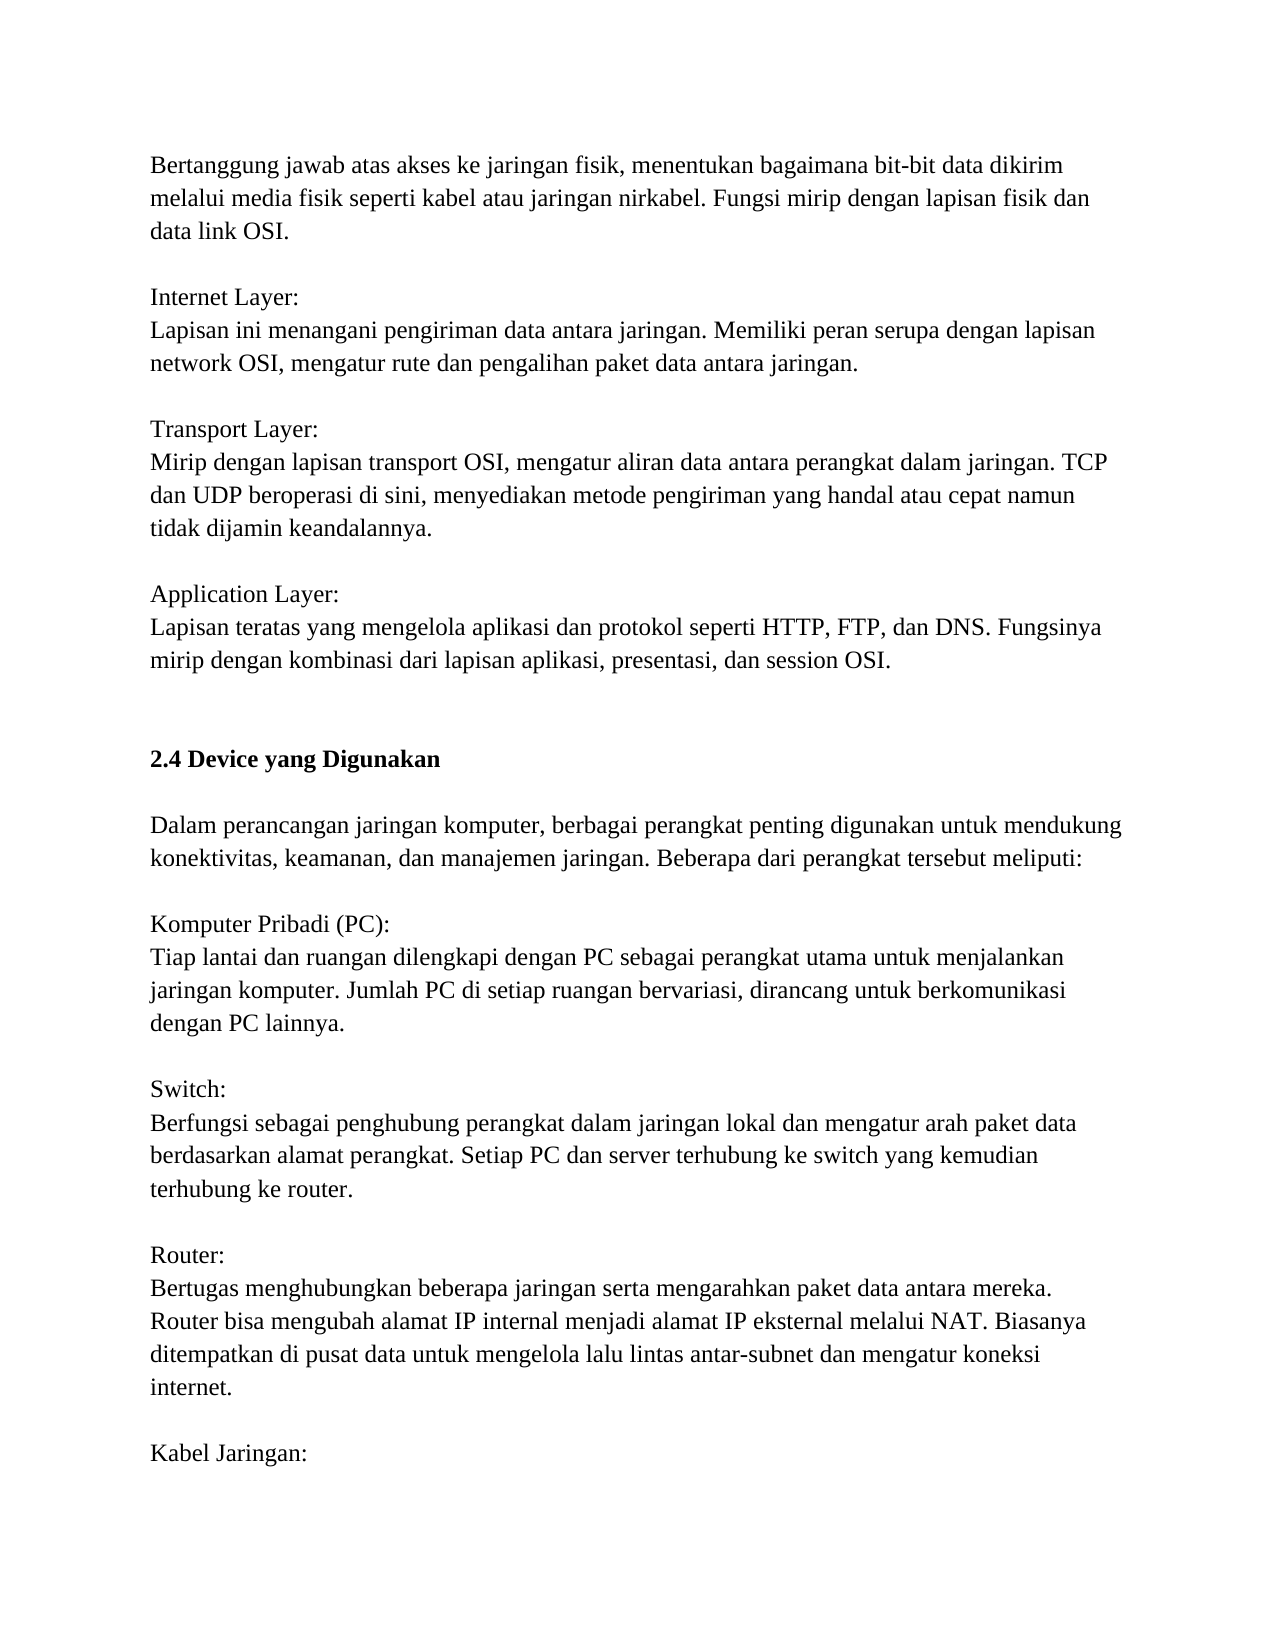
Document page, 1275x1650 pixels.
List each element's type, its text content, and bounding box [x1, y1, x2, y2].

text 2.4 Device yang Digunakan [150, 744, 1125, 773]
text Application Layer: [150, 579, 1125, 608]
text Router: [150, 1240, 1125, 1268]
text Komputer Pribadi (PC): [150, 909, 1125, 938]
text Bertugas menghubungkan beberapa jaringan serta mengarahkan paket data antara mereka. Router bisa mengubah alamat IP internal menjadi alamat IP eksternal melalui NAT. Biasanya ditempatkan di pusat data untuk mengelola lalu lintas antar-subnet dan mengatur koneksi internet. [150, 1273, 1125, 1401]
text Lapisan ini menangani pengiriman data antara jaringan. Memiliki peran serupa dengan lapisan network OSI, mengatur rute dan pengalihan paket data antara jaringan. [150, 315, 1125, 377]
text Lapisan teratas yang mengelola aplikasi dan protokol seperti HTTP, FTP, dan DNS. Fungsinya mirip dengan kombinasi dari lapisan aplikasi, presentasi, dan session OSI. [150, 612, 1125, 674]
text Transport Layer: [150, 414, 1125, 443]
text Berfungsi sebagai penghubung perangkat dalam jaringan lokal dan mengatur arah paket data berdasarkan alamat perangkat. Setiap PC dan server terhubung ke switch yang kemudian terhubung ke router. [150, 1108, 1125, 1202]
text Bertanggung jawab atas akses ke jaringan fisik, menentukan bagaimana bit-bit data dikirim melalui media fisik seperti kabel atau jaringan nirkabel. Fungsi mirip dengan lapisan fisik dan data link OSI. [150, 150, 1125, 245]
text Dalam perancangan jaringan komputer, berbagai perangkat penting digunakan untuk mendukung konektivitas, keamanan, dan manajemen jaringan. Beberapa dari perangkat tersebut meliputi: [150, 810, 1125, 872]
text Kabel Jaringan: [150, 1438, 1125, 1467]
text Switch: [150, 1074, 1125, 1103]
text Tiap lantai dan ruangan dilengkapi dengan PC sebagai perangkat utama untuk menjalankan jaringan komputer. Jumlah PC di setiap ruangan bervariasi, dirancang untuk berkomunikasi dengan PC lainnya. [150, 942, 1125, 1037]
text Internet Layer: [150, 282, 1125, 311]
text Mirip dengan lapisan transport OSI, mengatur aliran data antara perangkat dalam jaringan. TCP dan UDP beroperasi di sini, menyediakan metode pengiriman yang handal atau cepat namun tidak dijamin keandalannya. [150, 447, 1125, 542]
